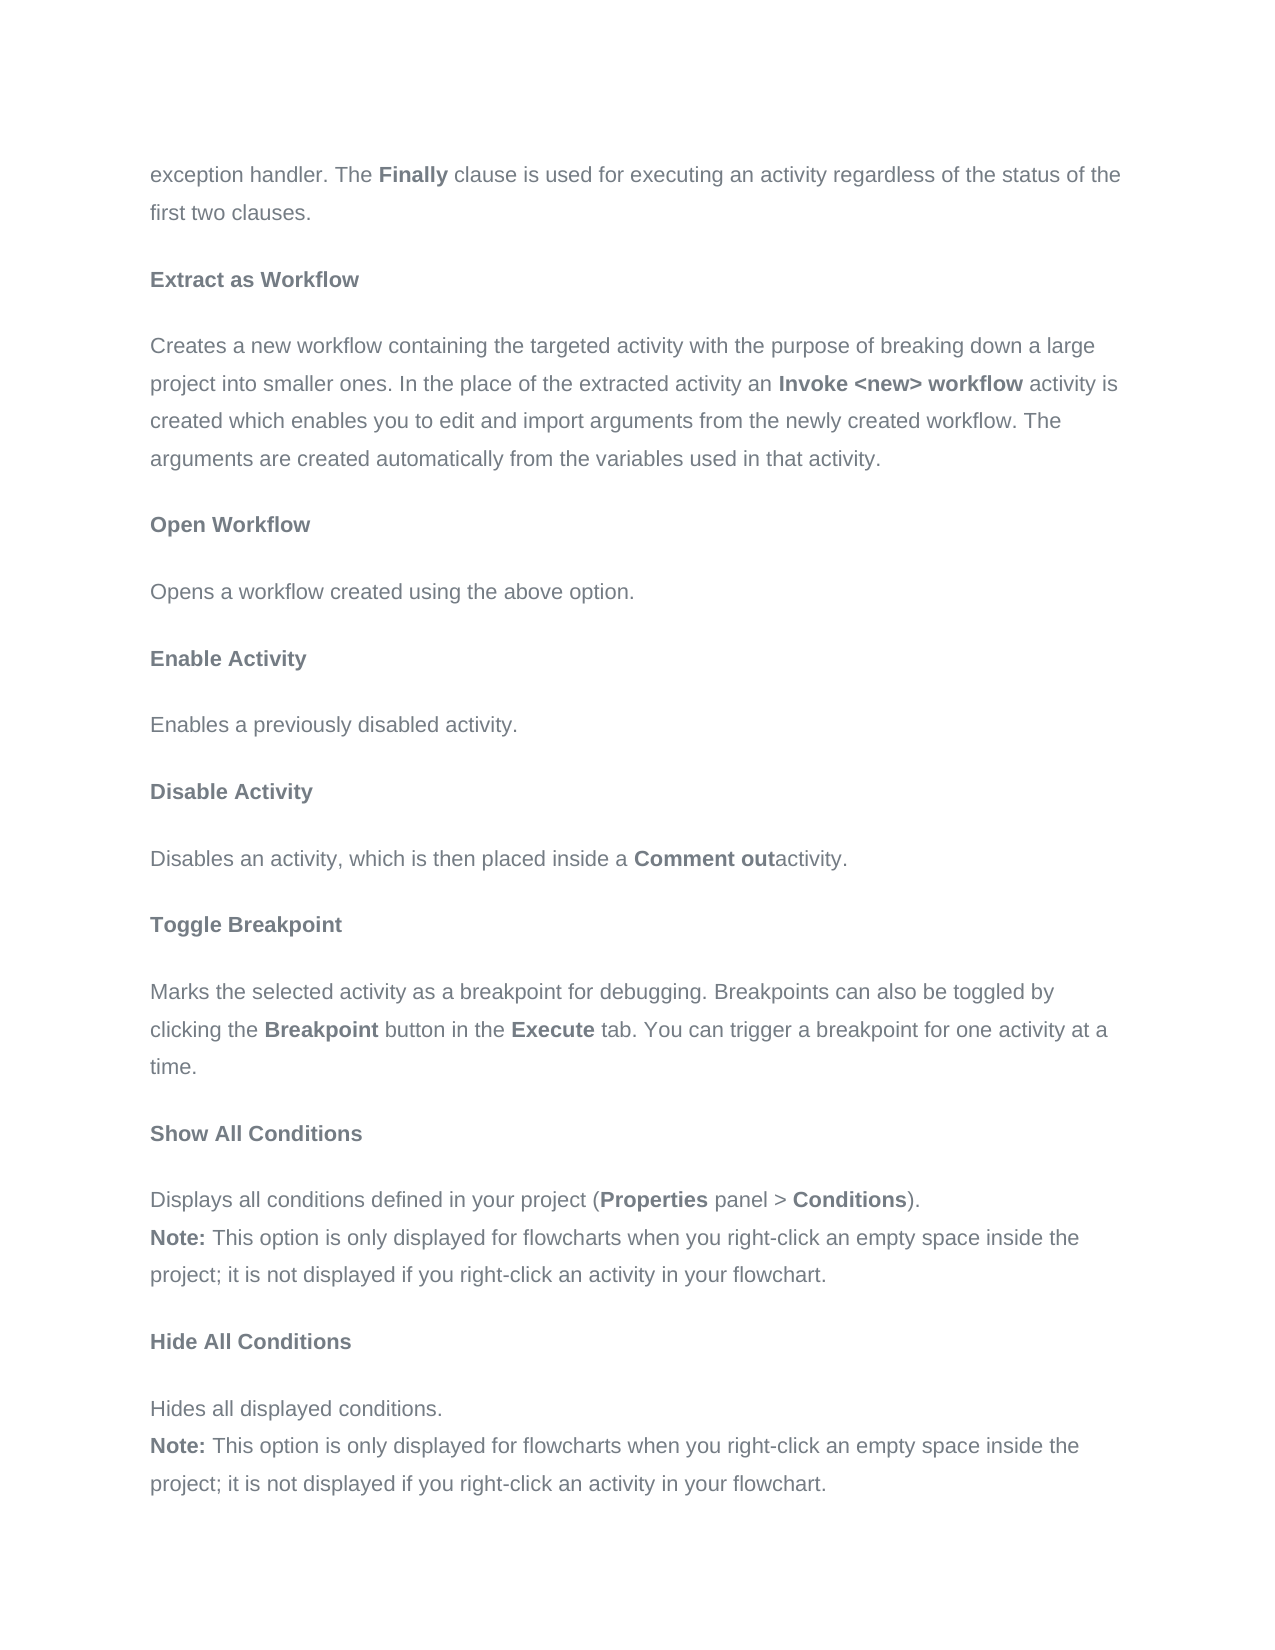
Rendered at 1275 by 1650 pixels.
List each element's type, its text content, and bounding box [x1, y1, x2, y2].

text Disables an activity, which is then placed inside a Comment outactivity. [150, 833, 1125, 871]
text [150, 150, 1125, 225]
text Displays all conditions defined in your project (Properties panel > Conditions). [150, 1175, 1125, 1212]
text Creates a new workflow containing the targeted activity with the purpose of breaking down a large project into smaller ones. In the place of the extracted activity an Invoke <new> workflow activity is created which enables you to edit and import arguments from the newly created workflow. The arguments are created automatically from the variables used in that activity. [150, 321, 1125, 471]
text Extract as Workflow [150, 254, 1125, 292]
text Enables a previously disabled activity. [150, 700, 1125, 737]
text Hide All Conditions [150, 1317, 1125, 1354]
text Enable Activity [150, 633, 1125, 671]
text Note: This option is only displayed for flowcharts when you right-click an empty space inside the project; it is not displayed if you right-click an activity in your flowchart. [150, 1212, 1125, 1287]
text Note: This option is only displayed for flowcharts when you right-click an empty space inside the project; it is not displayed if you right-click an activity in your flowchart. [150, 1421, 1125, 1496]
text Hides all displayed conditions. [150, 1383, 1125, 1421]
text Disable Activity [150, 767, 1125, 804]
text Opens a workflow created using the above option. [150, 567, 1125, 604]
text Marks the selected activity as a breakpoint for debugging. Breakpoints can also be toggled by clicking the Breakpoint button in the Execute tab. You can trigger a breakpoint for one activity at a time. [150, 967, 1125, 1079]
text Show All Conditions [150, 1108, 1125, 1146]
text Open Workflow [150, 500, 1125, 537]
text Toggle Breakpoint [150, 900, 1125, 937]
